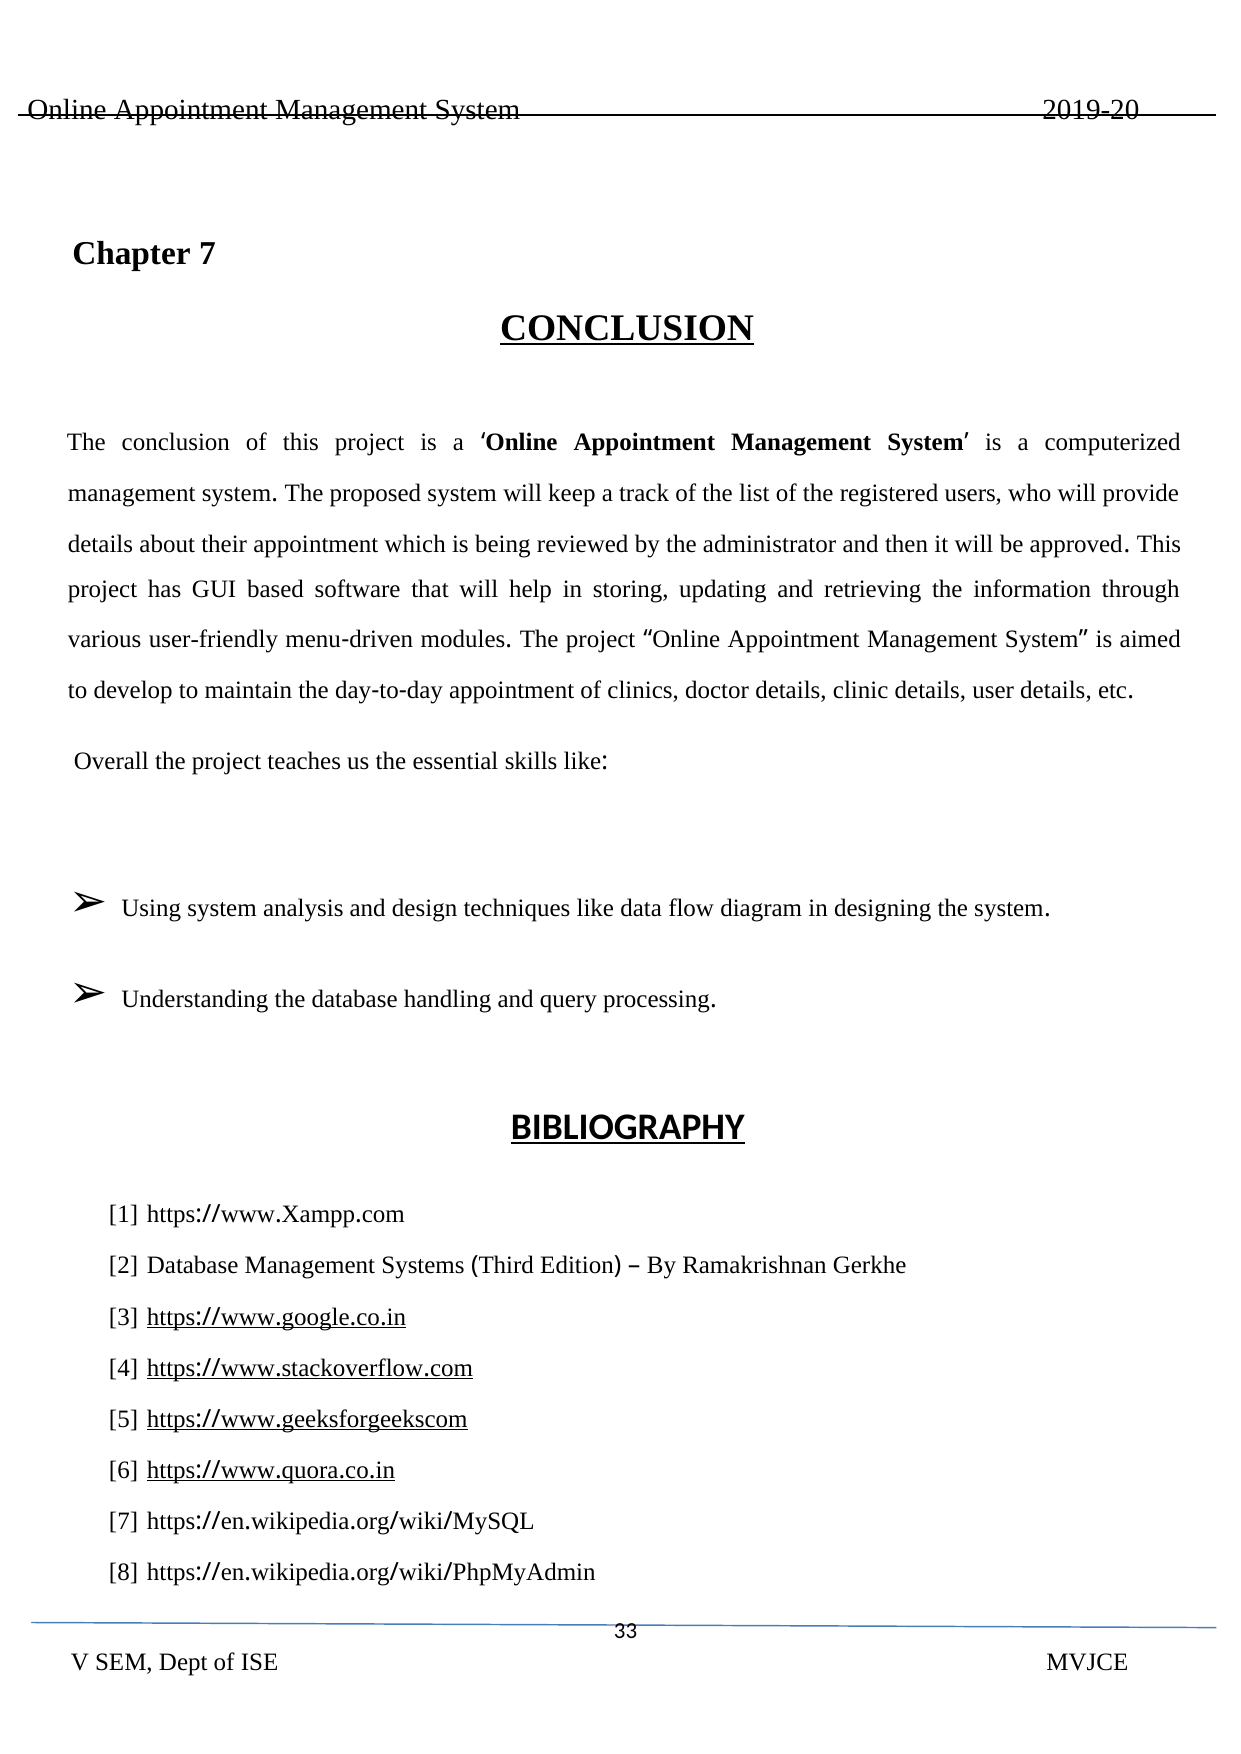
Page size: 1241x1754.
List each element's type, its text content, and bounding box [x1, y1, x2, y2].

list Understanding the database handling and query processing. [69, 959, 1205, 1021]
list https://en.wikipedia.org/wiki/PhpMyAdmin [109, 1553, 1223, 1587]
list https://en.wikipedia.org/wiki/MySQL [109, 1502, 1223, 1536]
list https://www.stackoverflow.com [109, 1349, 1223, 1383]
text Chapter 7 [72, 233, 1223, 271]
list https://www.geeksforgeekscom [109, 1400, 1223, 1434]
list https://www.quora.co.in [109, 1451, 1223, 1485]
text BIBLIOGRAPHY [511, 1103, 1223, 1148]
text Overall the project teaches us the essential skills like: [74, 743, 1223, 777]
text The conclusion of this project is a ‘Online Appointment Management System’ is a computerized management system. The proposed system will keep a track of the list of the registered users, who will provide details about their appointment which is being reviewed by the administrator and then it will be approved. This project has GUI based software that will help in storing, updating and retrieving the information through various user-friendly menu-driven modules. The project “Online Appointment Management System” is aimed to develop to maintain the day-to-day appointment of clinics, doctor details, clinic details, user details, etc. [67, 423, 1181, 706]
list https://www.Xampp.com [109, 1196, 1223, 1229]
list Database Management Systems (Third Edition) – By Ramakrishnan Gerkhe [109, 1247, 1223, 1281]
subtitle CONCLUSION [64, 306, 1189, 349]
list Using system analysis and design techniques like data flow diagram in designing the system. [69, 867, 1205, 930]
list https://www.google.co.in [109, 1298, 1223, 1333]
